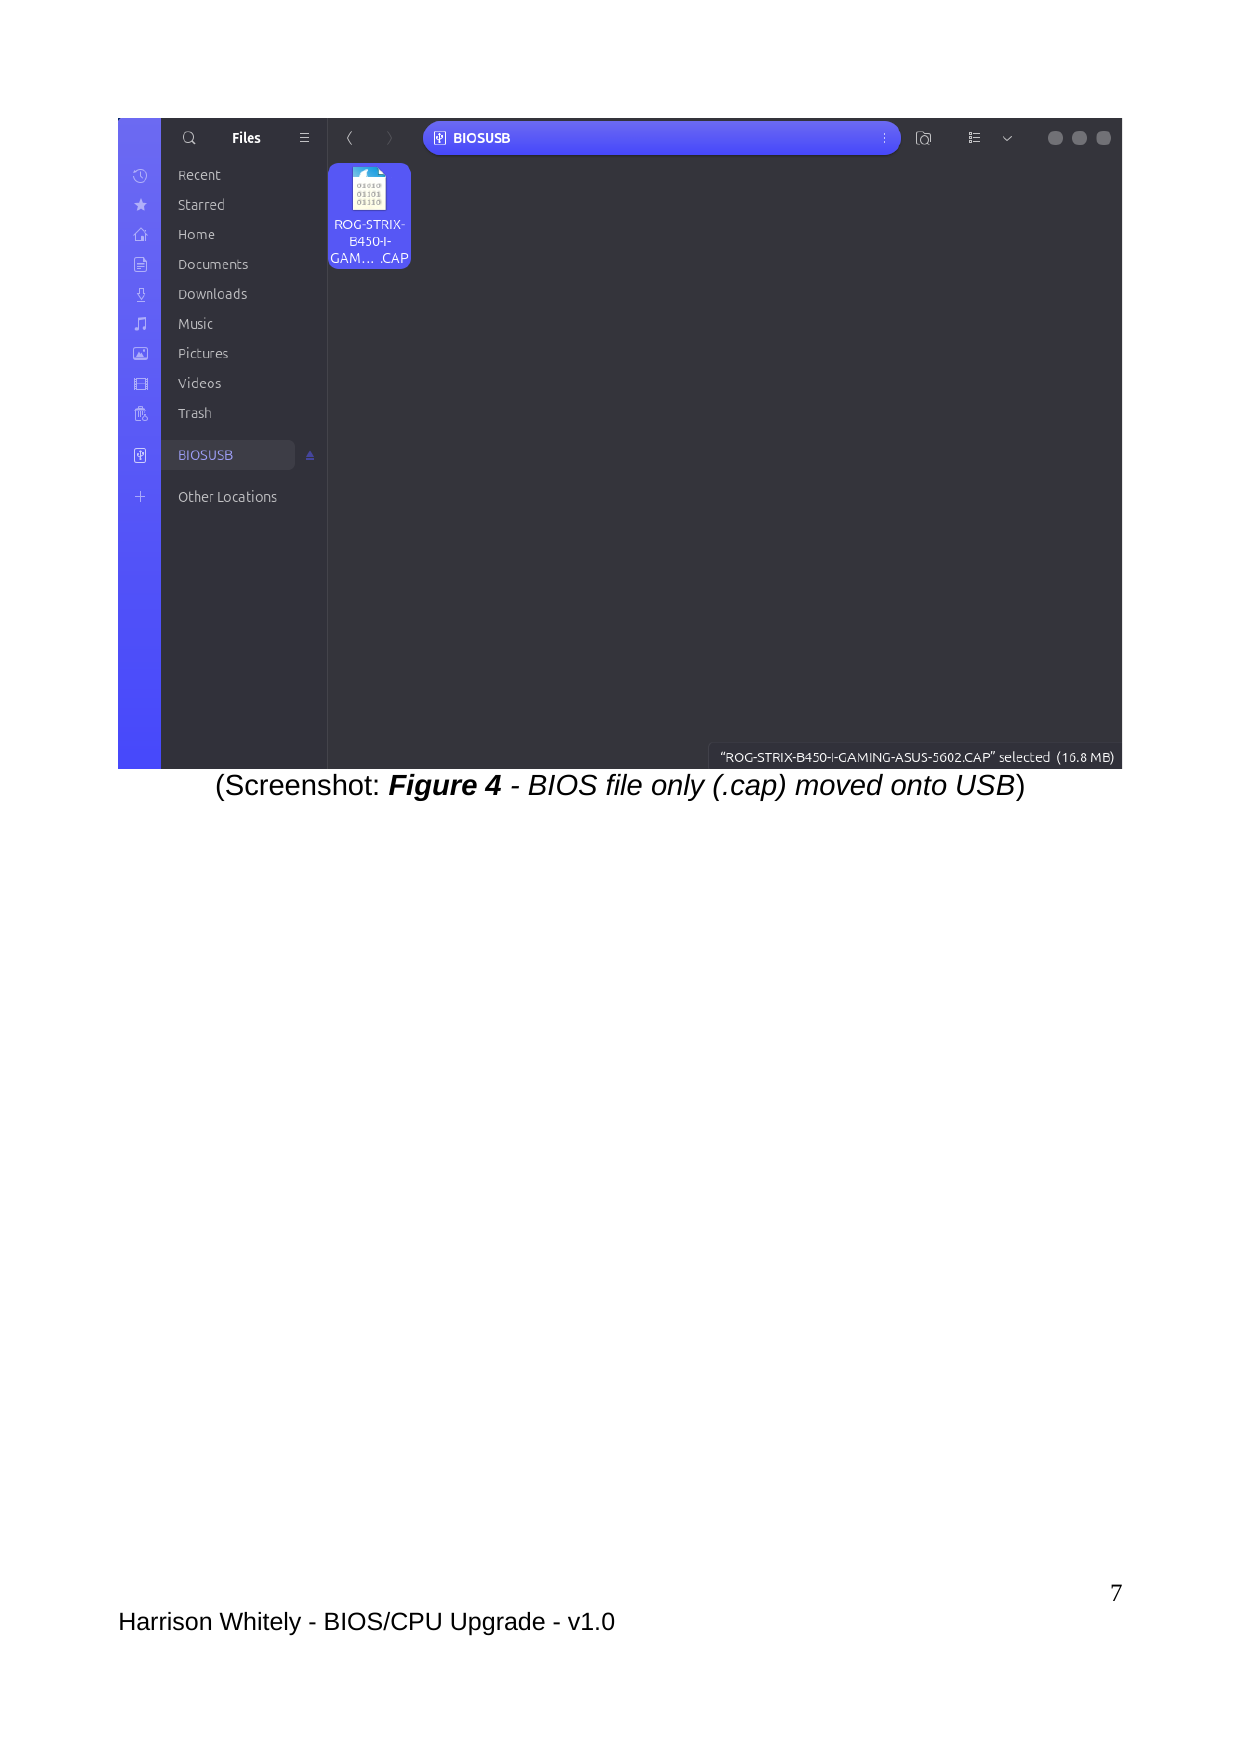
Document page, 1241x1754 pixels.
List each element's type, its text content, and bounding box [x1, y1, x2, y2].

text (Screenshot: Figure 4 - BIOS file only (.cap) moved onto USB) [118, 769, 1122, 802]
picture [118, 118, 1123, 769]
